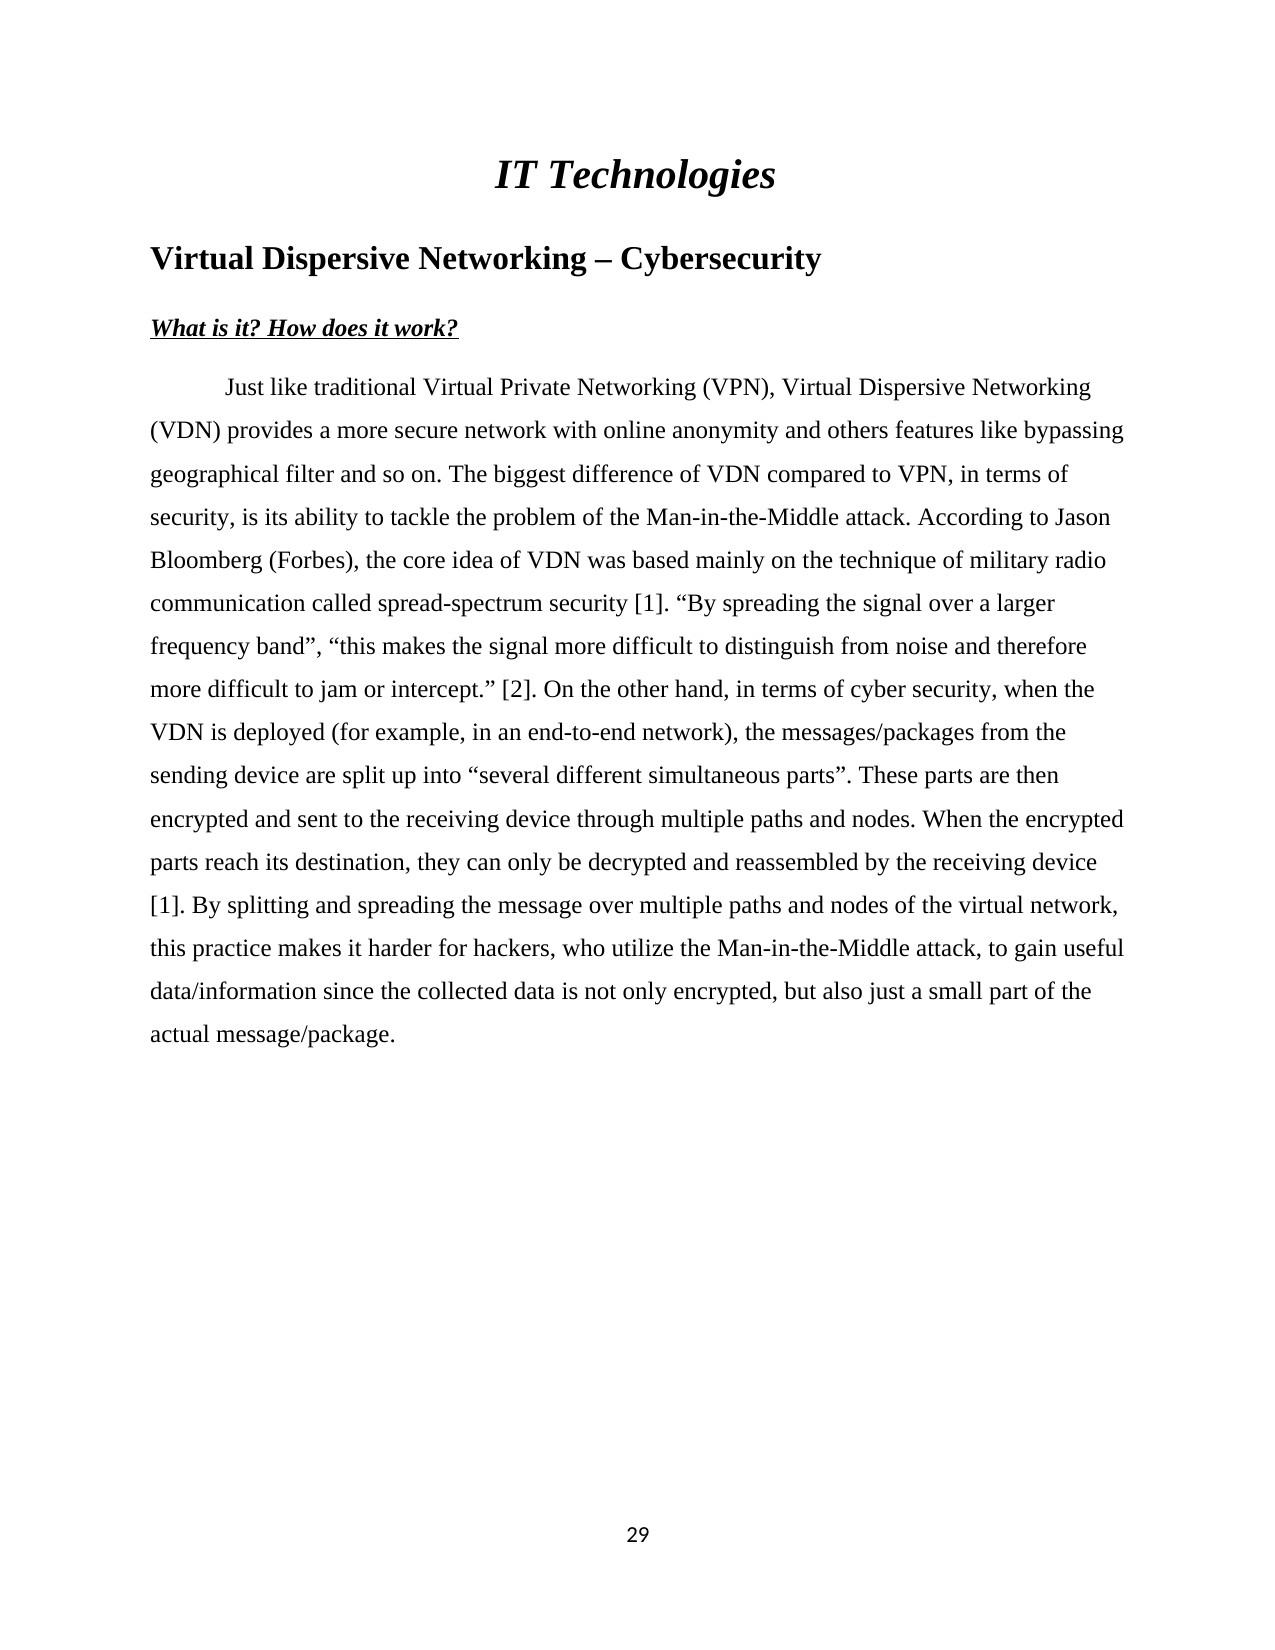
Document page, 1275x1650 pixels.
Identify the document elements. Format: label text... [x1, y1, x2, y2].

text Just like traditional Virtual Private Networking (VPN), Virtual Dispersive Networking (VDN) provides a more secure network with online anonymity and others features like bypassing geographical filter and so on. The biggest difference of VDN compared to VPN, in terms of security, is its ability to tackle the problem of the Man-in-the-Middle attack. According to Jason Bloomberg (Forbes), the core idea of VDN was based mainly on the technique of military radio communication called spread-spectrum security [1]. “By spreading the signal over a larger frequency band”, “this makes the signal more difficult to distinguish from noise and therefore more difficult to jam or intercept.” [2]. On the other hand, in terms of cyber security, when the VDN is deployed (for example, in an end-to-end network), the messages/packages from the sending device are split up into “several different simultaneous parts”. These parts are then encrypted and sent to the receiving device through multiple paths and nodes. When the encrypted parts reach its destination, they can only be decrypted and reassembled by the receiving device [1]. By splitting and spreading the message over multiple paths and nodes of the virtual network, this practice makes it harder for hackers, who utilize the Man-in-the-Middle attack, to gain useful data/information since the collected data is not only encrypted, but also just a small part of the actual message/package. [150, 372, 1125, 1048]
text IT Technologies [150, 150, 1125, 198]
text Virtual Dispersive Networking – Cybersecurity [150, 238, 1125, 277]
text What is it? How does it work? [150, 313, 1125, 341]
